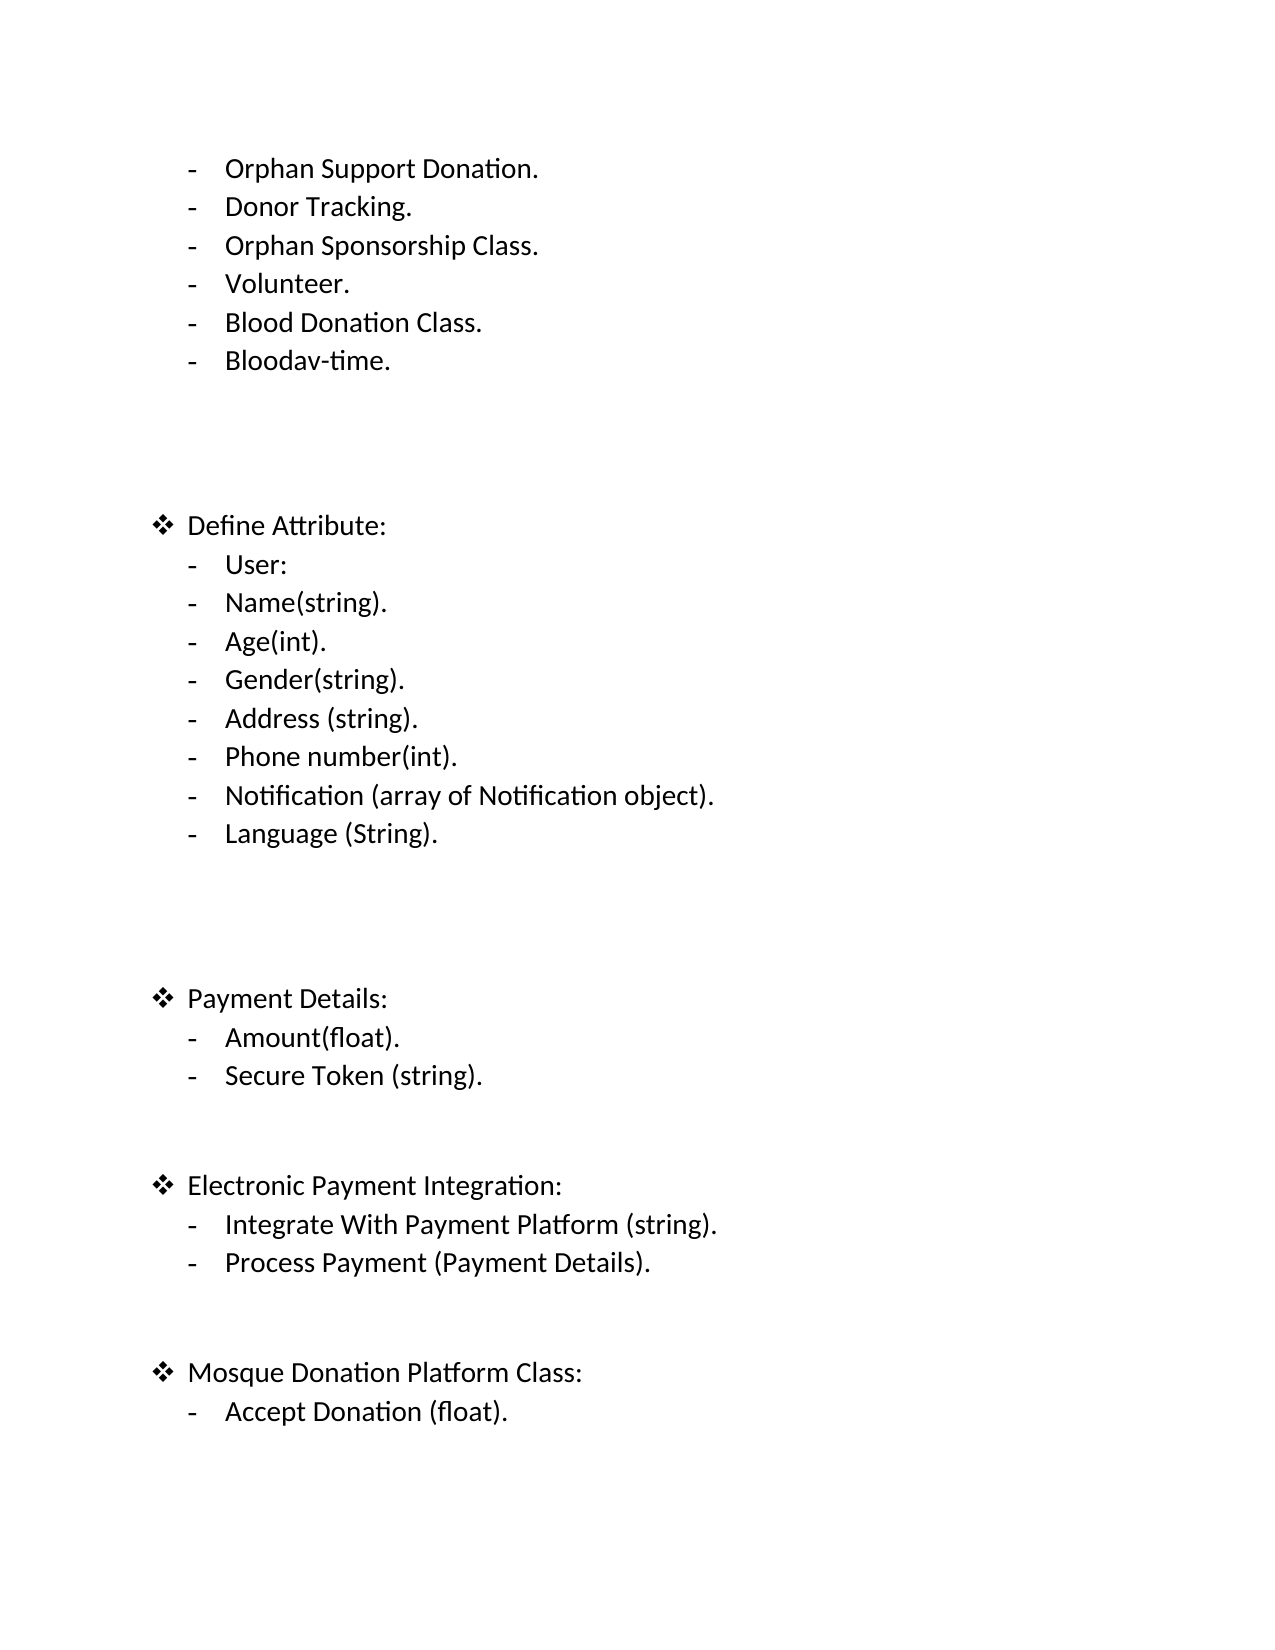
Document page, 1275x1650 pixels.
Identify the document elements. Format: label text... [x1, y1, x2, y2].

list Gender(string). [187, 661, 1125, 697]
list Integrate With Payment Platform (string). [187, 1206, 1125, 1241]
list Payment Details: [150, 980, 1125, 1016]
list Blood Donation Class. [187, 304, 1125, 339]
list Language (String). [187, 815, 1125, 851]
list Amount(float). [187, 1019, 1125, 1054]
list Define Attribute: [150, 507, 1125, 543]
list Bloodav-time. [187, 342, 1125, 378]
list Age(int). [187, 623, 1125, 658]
list Address (string). [187, 700, 1125, 735]
list Donor Tracking. [187, 188, 1125, 224]
list Orphan Sponsorship Class. [187, 227, 1125, 262]
list Process Payment (Payment Details). [187, 1244, 1125, 1280]
list Phone number(int). [187, 738, 1125, 774]
list User: [187, 546, 1125, 582]
list Electronic Payment Integration: [150, 1167, 1125, 1203]
list Notification (array of Notification object). [187, 777, 1125, 812]
list Secure Token (string). [187, 1057, 1125, 1093]
list Accept Donation (float). [187, 1393, 1125, 1428]
list Name(string). [187, 584, 1125, 620]
list Orphan Support Donation. [187, 150, 1125, 186]
list Mosque Donation Platform Class: [150, 1354, 1125, 1390]
list Volunteer. [187, 265, 1125, 301]
